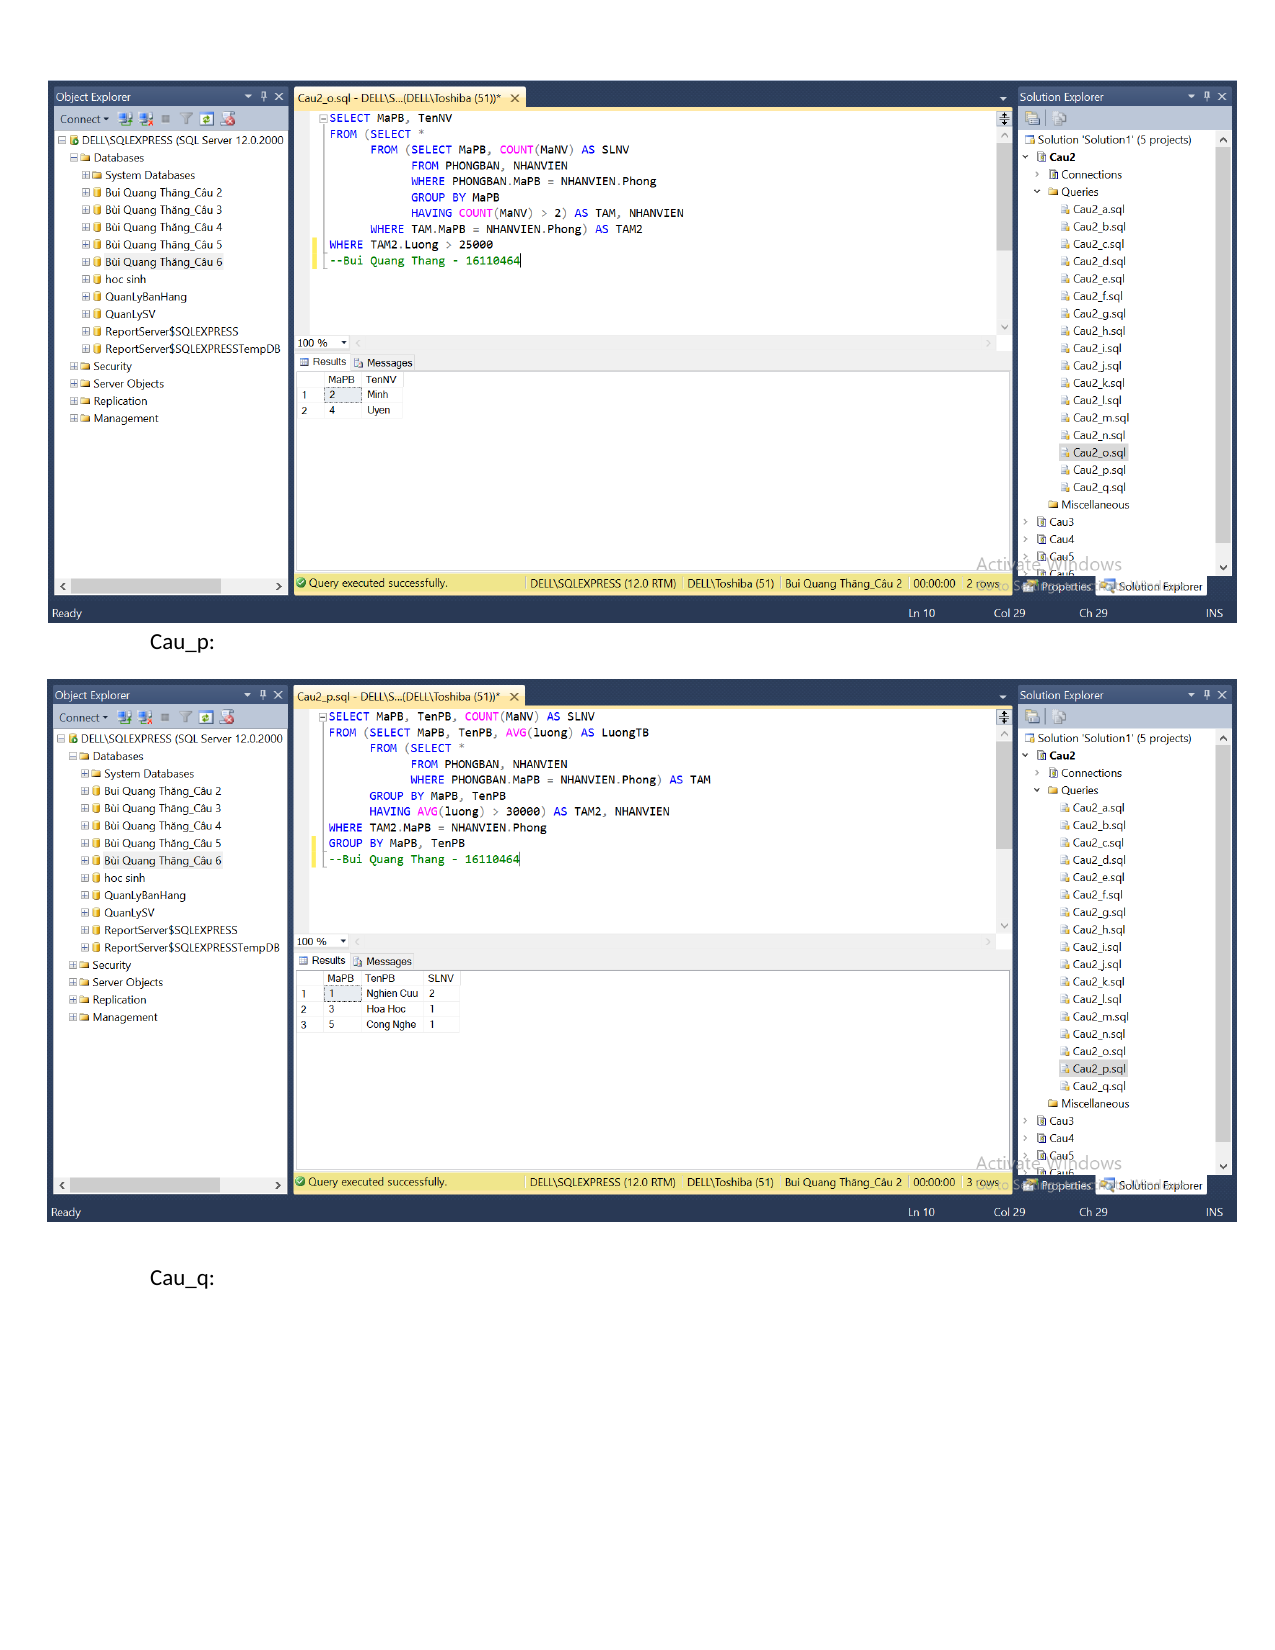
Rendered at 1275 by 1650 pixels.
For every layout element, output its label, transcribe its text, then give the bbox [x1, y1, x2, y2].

text Cau_q: [150, 1263, 1125, 1291]
picture [47, 679, 1237, 1222]
text Cau_p: [150, 627, 1125, 655]
picture [48, 80, 1237, 623]
